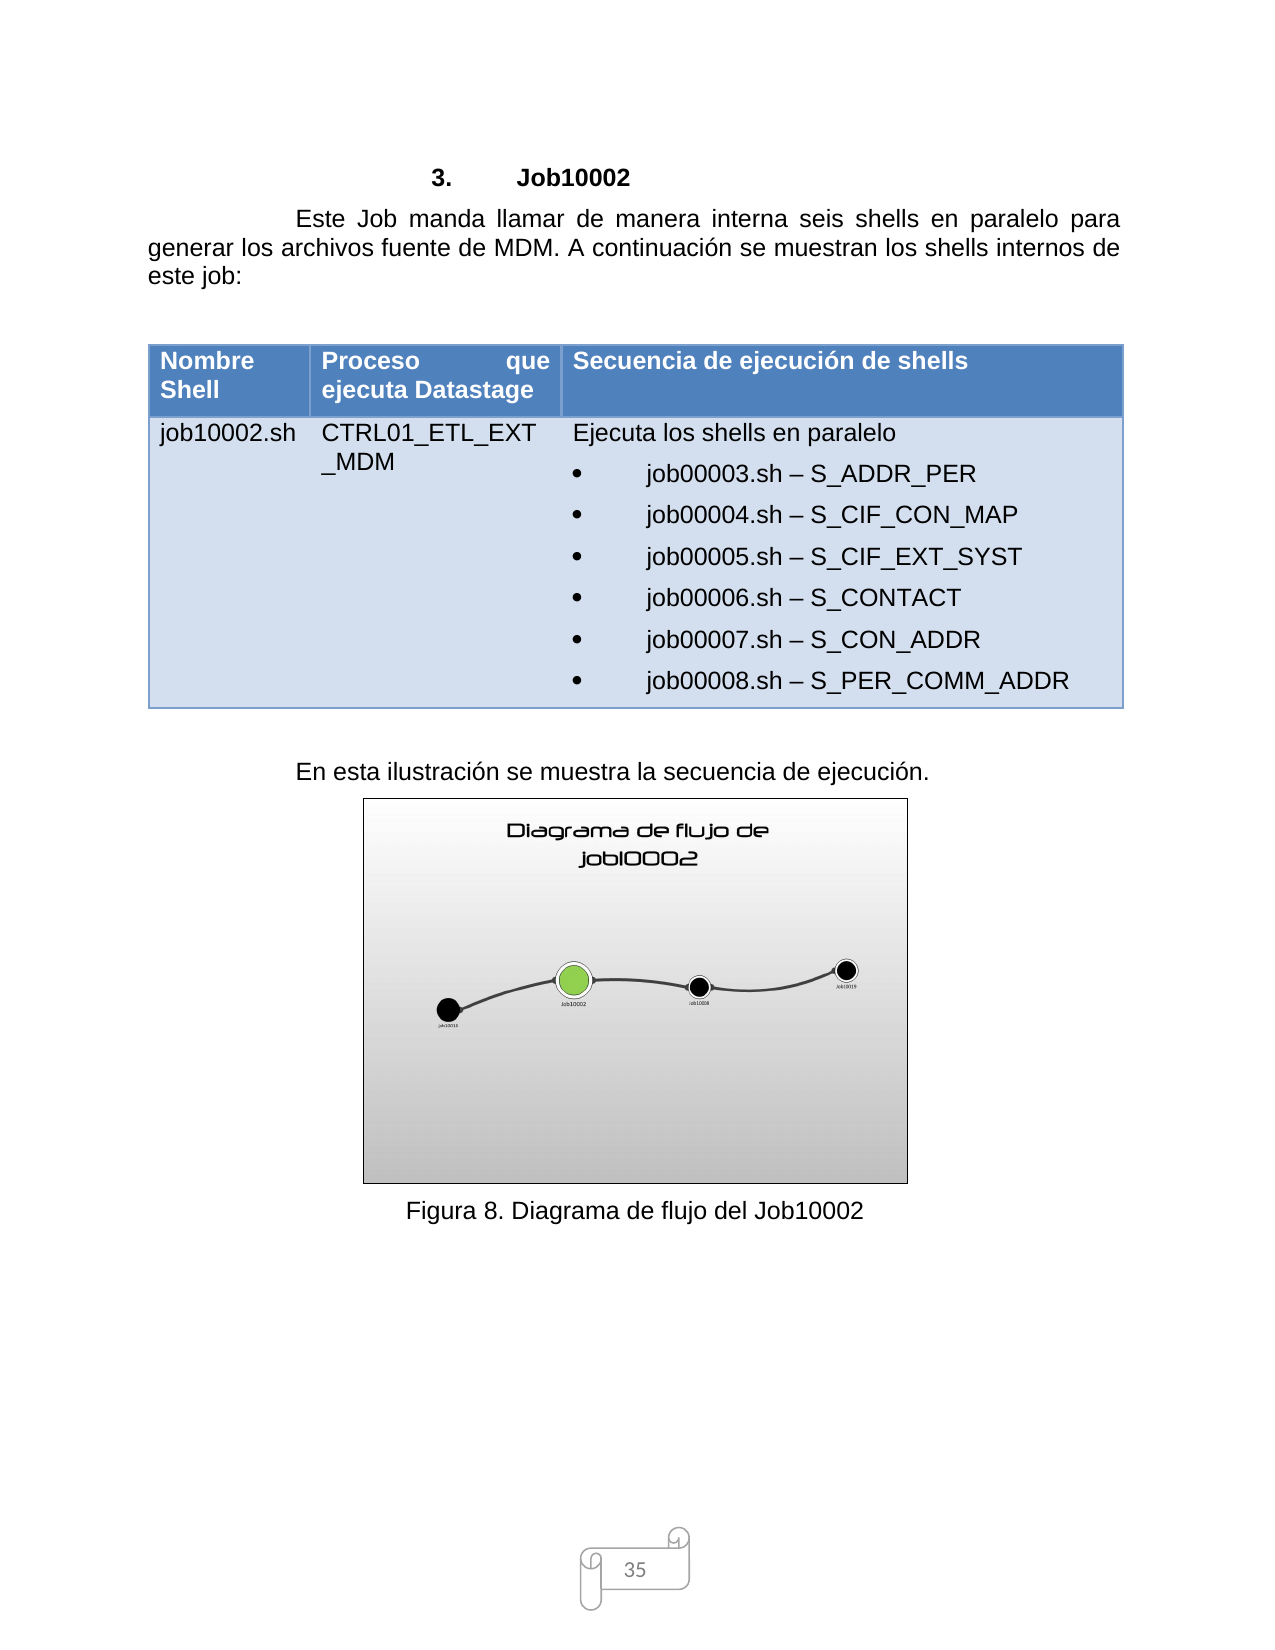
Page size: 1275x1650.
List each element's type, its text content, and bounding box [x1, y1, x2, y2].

text Este Job manda llamar de manera interna seis shells en paralelo para generar los archivos fuente de MDM. A continuación se muestran los shells internos de este job: [148, 204, 1122, 290]
table_header Secuencia de ejecución de shells [563, 346, 1122, 416]
table_header Nombre Shell [150, 346, 309, 416]
table_cell Ejecuta los shells en paralelo job00003.sh – S_ADDR_PER job00004.sh – S_CIF_CON_MAP job00005.sh – S_CIF_EXT_SYST job00006.sh – S_CONTACT job00007.sh – S_CON_ADDR job00008.sh – S_PER_COMM_ADDR [561, 418, 1122, 707]
table_header Proceso que ejecuta Datastage [311, 346, 560, 416]
table_cell job10002.sh [150, 418, 310, 707]
text Figura 8. Diagrama de flujo del Job10002 [148, 1196, 1122, 1225]
picture [364, 799, 907, 1183]
subtitle Job10002 [283, 162, 1122, 191]
table_cell CTRL01_ETL_EXT_MDM [310, 418, 561, 707]
text En esta ilustración se muestra la secuencia de ejecución. [148, 757, 1122, 786]
